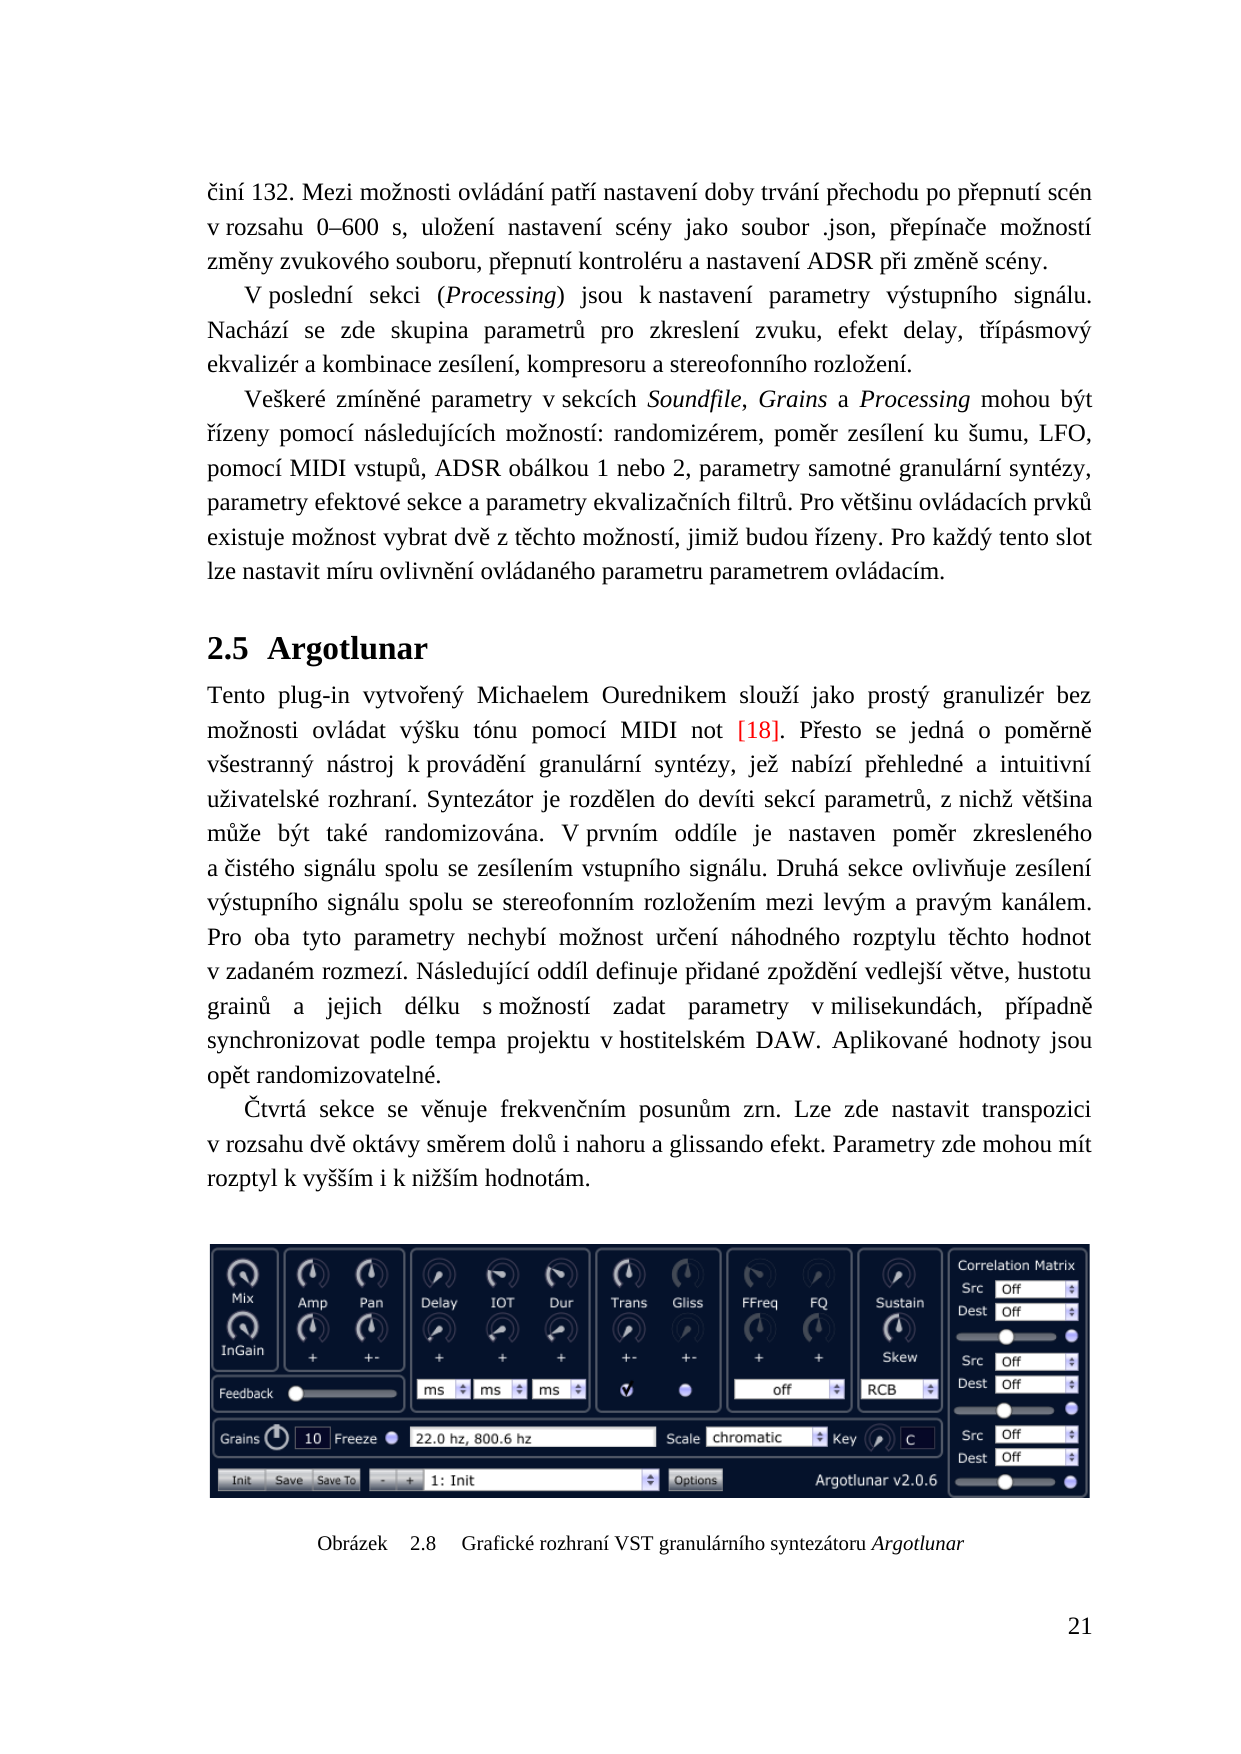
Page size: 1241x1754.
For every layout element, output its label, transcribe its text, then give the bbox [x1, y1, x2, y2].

table_header [196, 1232, 1104, 1518]
picture [209, 1244, 1090, 1498]
text Čtvrtá sekce se věnuje frekvenčním posunům zrn. Lze zde nastavit transpozici v rozsahu dvě oktávy směrem dolů i nahoru a glissando efekt. Parametry zde mohou mít rozptyl k vyšším i k nižším hodnotám. [207, 1094, 1092, 1192]
subtitle Argotlunar [207, 628, 1092, 667]
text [207, 177, 1092, 275]
text Veškeré zmíněné parametry v sekcích Soundfile, Grains a Processing mohou být řízeny pomocí následujících možností: randomizérem, poměr zesílení ku šumu, LFO, pomocí MIDI vstupů, ADSR obálkou 1 nebo 2, parametry samotné granulární syntézy, parametry efektové sekce a parametry ekvalizačních filtrů. Pro většinu ovládacích prvků existuje možnost vybrat dvě z těchto možností, jimiž budou řízeny. Pro každý tento slot lze nastavit míru ovlivnění ovládaného parametru parametrem ovládacím. [207, 384, 1092, 585]
table_cell Obrázek [196, 1518, 399, 1576]
text V poslední sekci (Processing) jsou k nastavení parametry výstupního signálu. Nachází se zde skupina parametrů pro zkreslení zvuku, efekt delay, třípásmový ekvalizér a kombinace zesílení, kompresoru a stereofonního rozložení. [207, 281, 1092, 378]
text Tento plug-in vytvořený Michaelem Ourednikem slouží jako prostý granulizér bez možnosti ovládat výšku tónu pomocí MIDI not [18]. Přesto se jedná o poměrně všestranný nástroj k provádění granulární syntézy, jež nabízí přehledné a intuitivní uživatelské rozhraní. Syntezátor je rozdělen do devíti sekcí parametrů, z nichž většina může být také randomizována. V prvním oddíle je nastaven poměr zkresleného a čistého signálu spolu se zesílením vstupního signálu. Druhá sekce ovlivňuje zesílení výstupního signálu spolu se stereofonním rozložením mezi levým a pravým kanálem. Pro oba tyto parametry nechybí možnost určení náhodného rozptylu těchto hodnot v zadaném rozmezí. Následující oddíl definuje přidané zpoždění vedlejší větve, hustotu grainů a jejich délku s možností zadat parametry v milisekundách, případně synchronizovat podle tempa projektu v hostitelském DAW. Aplikované hodnoty jsou opět randomizovatelné. [207, 681, 1092, 1089]
